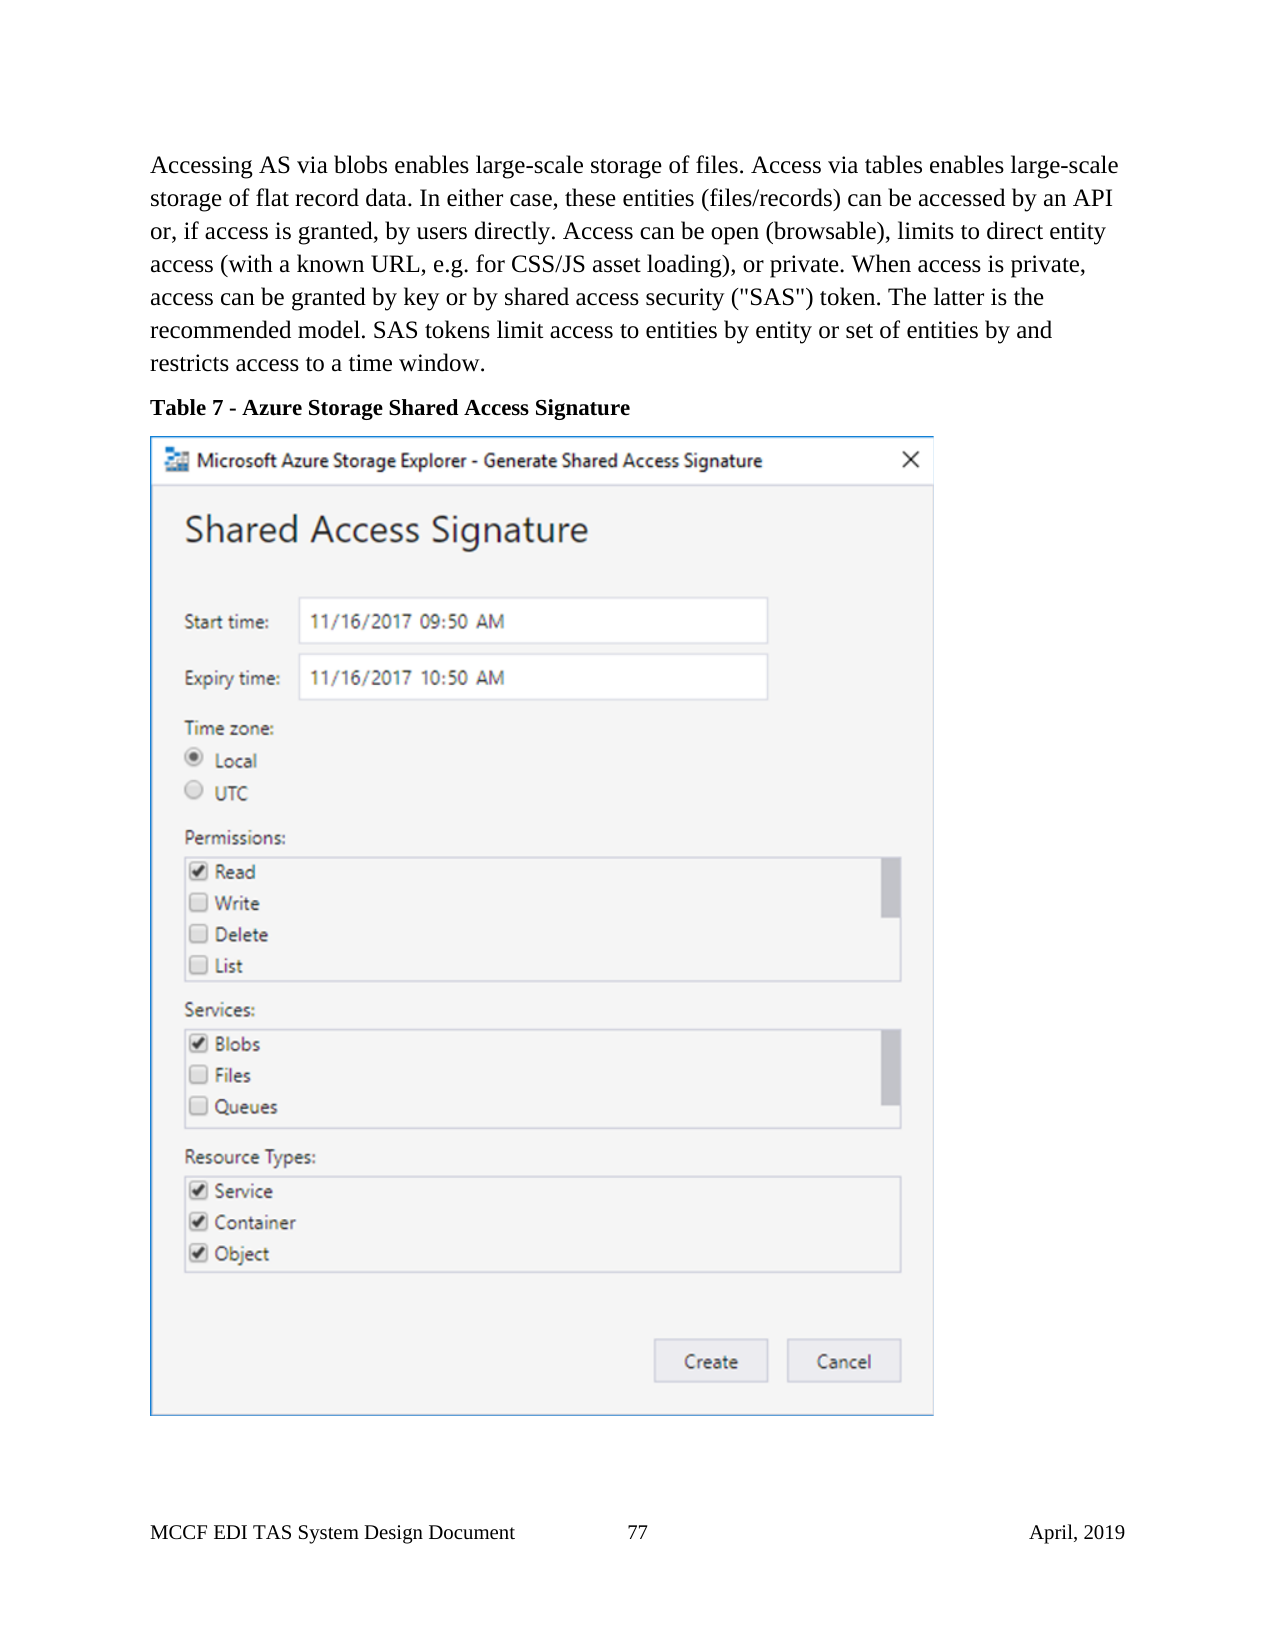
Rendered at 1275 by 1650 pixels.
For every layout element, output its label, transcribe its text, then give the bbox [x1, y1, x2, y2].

text Accessing AS via blobs enables large-scale storage of files. Access via tables enables large-scale storage of flat record data. In either case, these entities (files/records) can be accessed by an API or, if access is granted, by users directly. Access can be open (browsable), limits to direct entity access (with a known URL, e.g. for CSS/JS asset loading), or private. When access is private, access can be granted by key or by shared access security ("SAS") token. The latter is the recommended model. SAS tokens limit access to entities by entity or set of entities by and restricts access to a time window. [150, 150, 1125, 377]
text Table 7 - Azure Storage Shared Access Signature [150, 394, 1125, 420]
